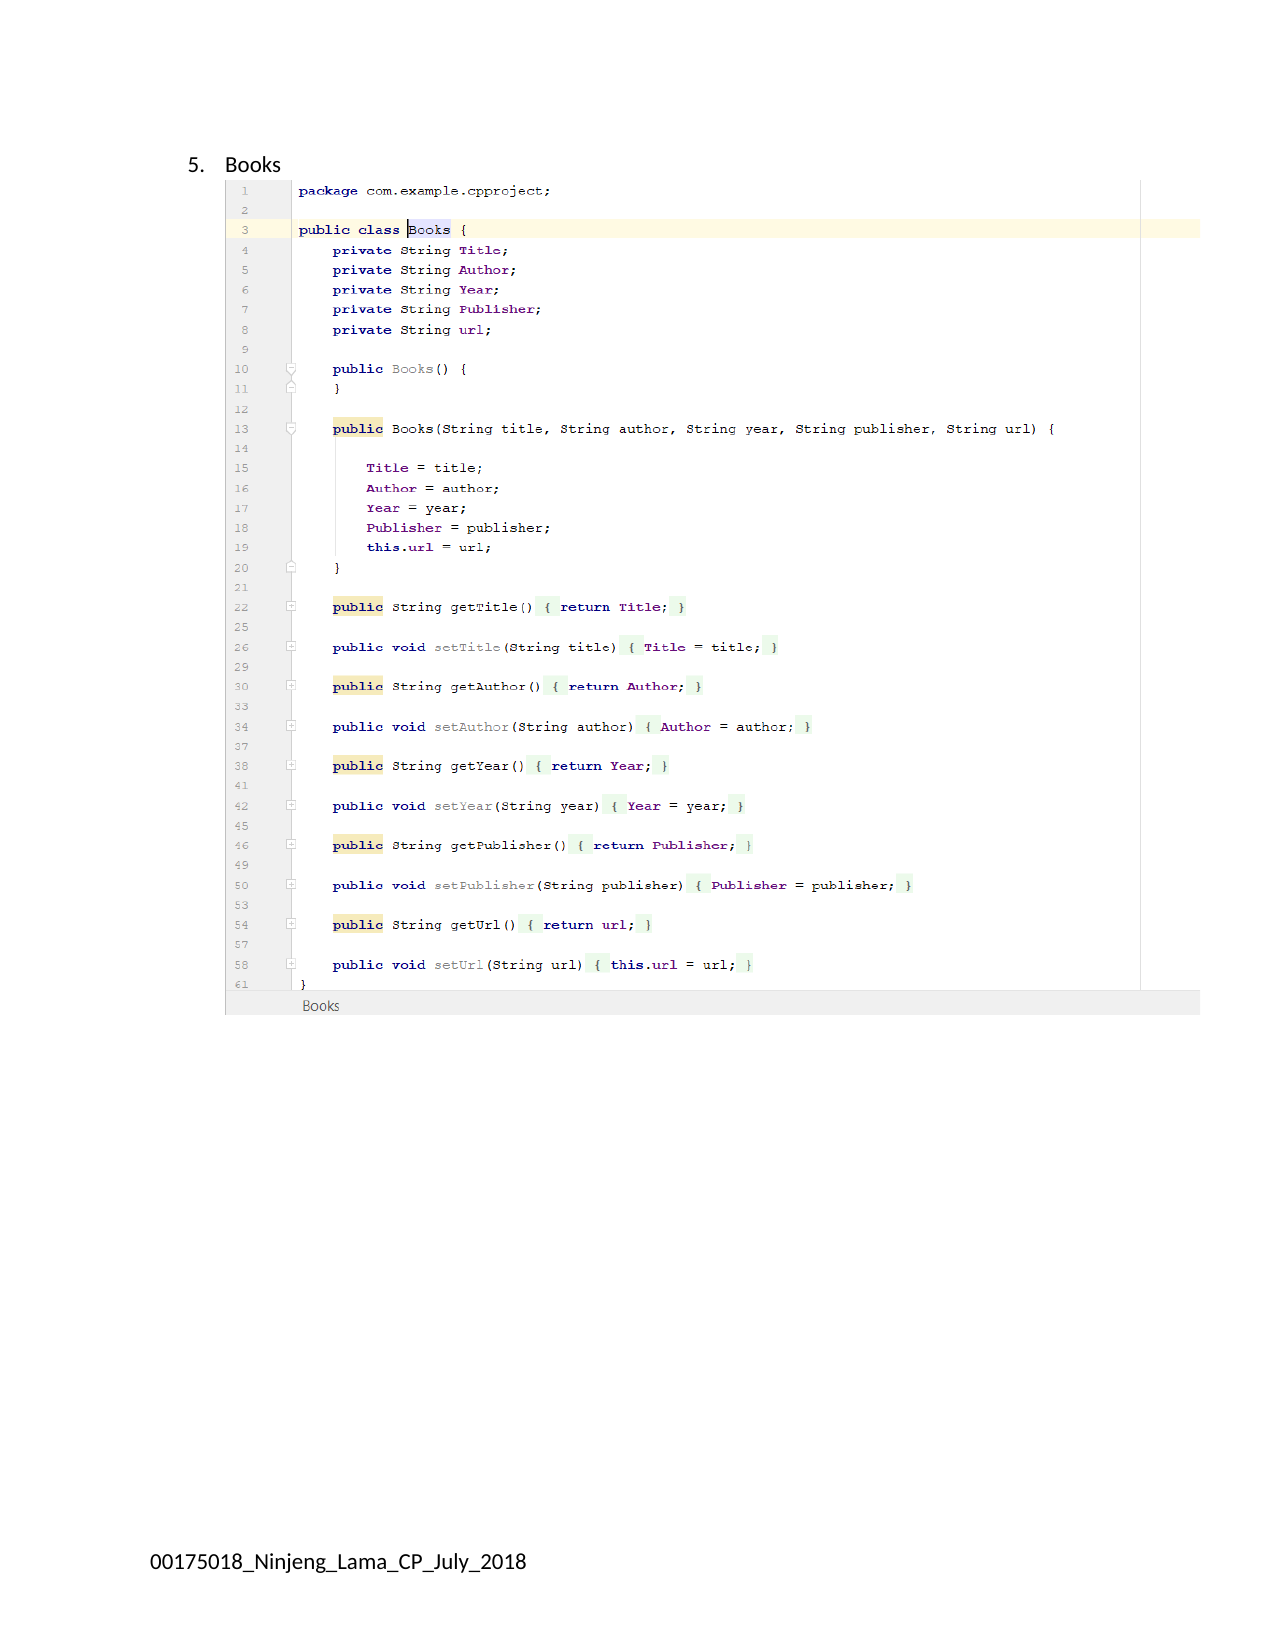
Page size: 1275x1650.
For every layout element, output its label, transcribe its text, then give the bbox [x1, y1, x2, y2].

picture [225, 180, 1200, 1015]
list Books [187, 150, 1125, 178]
